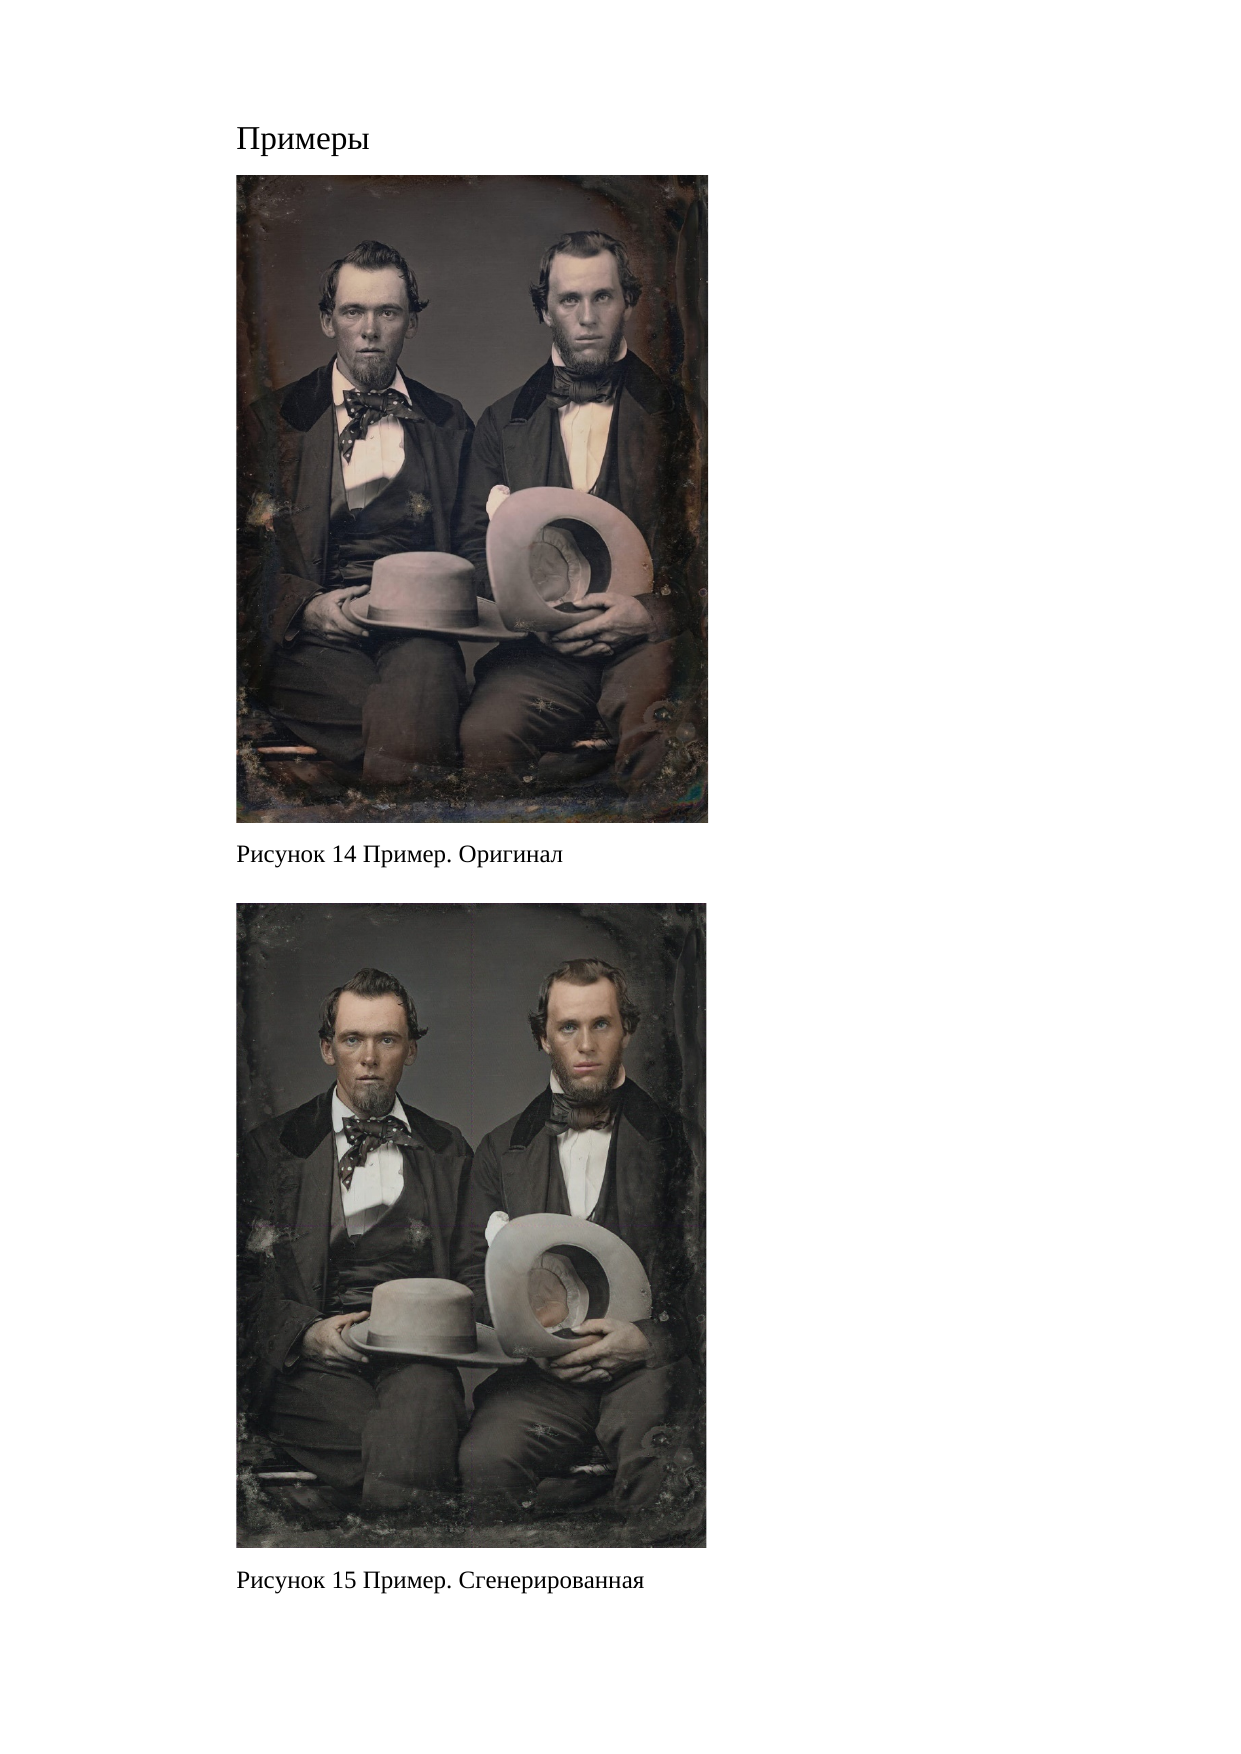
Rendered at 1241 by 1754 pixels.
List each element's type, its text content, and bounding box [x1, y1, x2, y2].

picture [236, 903, 707, 1548]
text Рисунок 14 Пример. Оригинал [177, 839, 1152, 868]
subtitle Примеры [177, 118, 1152, 156]
text Рисунок 15 Пример. Сгенерированная [177, 1565, 1152, 1593]
picture [236, 175, 709, 823]
